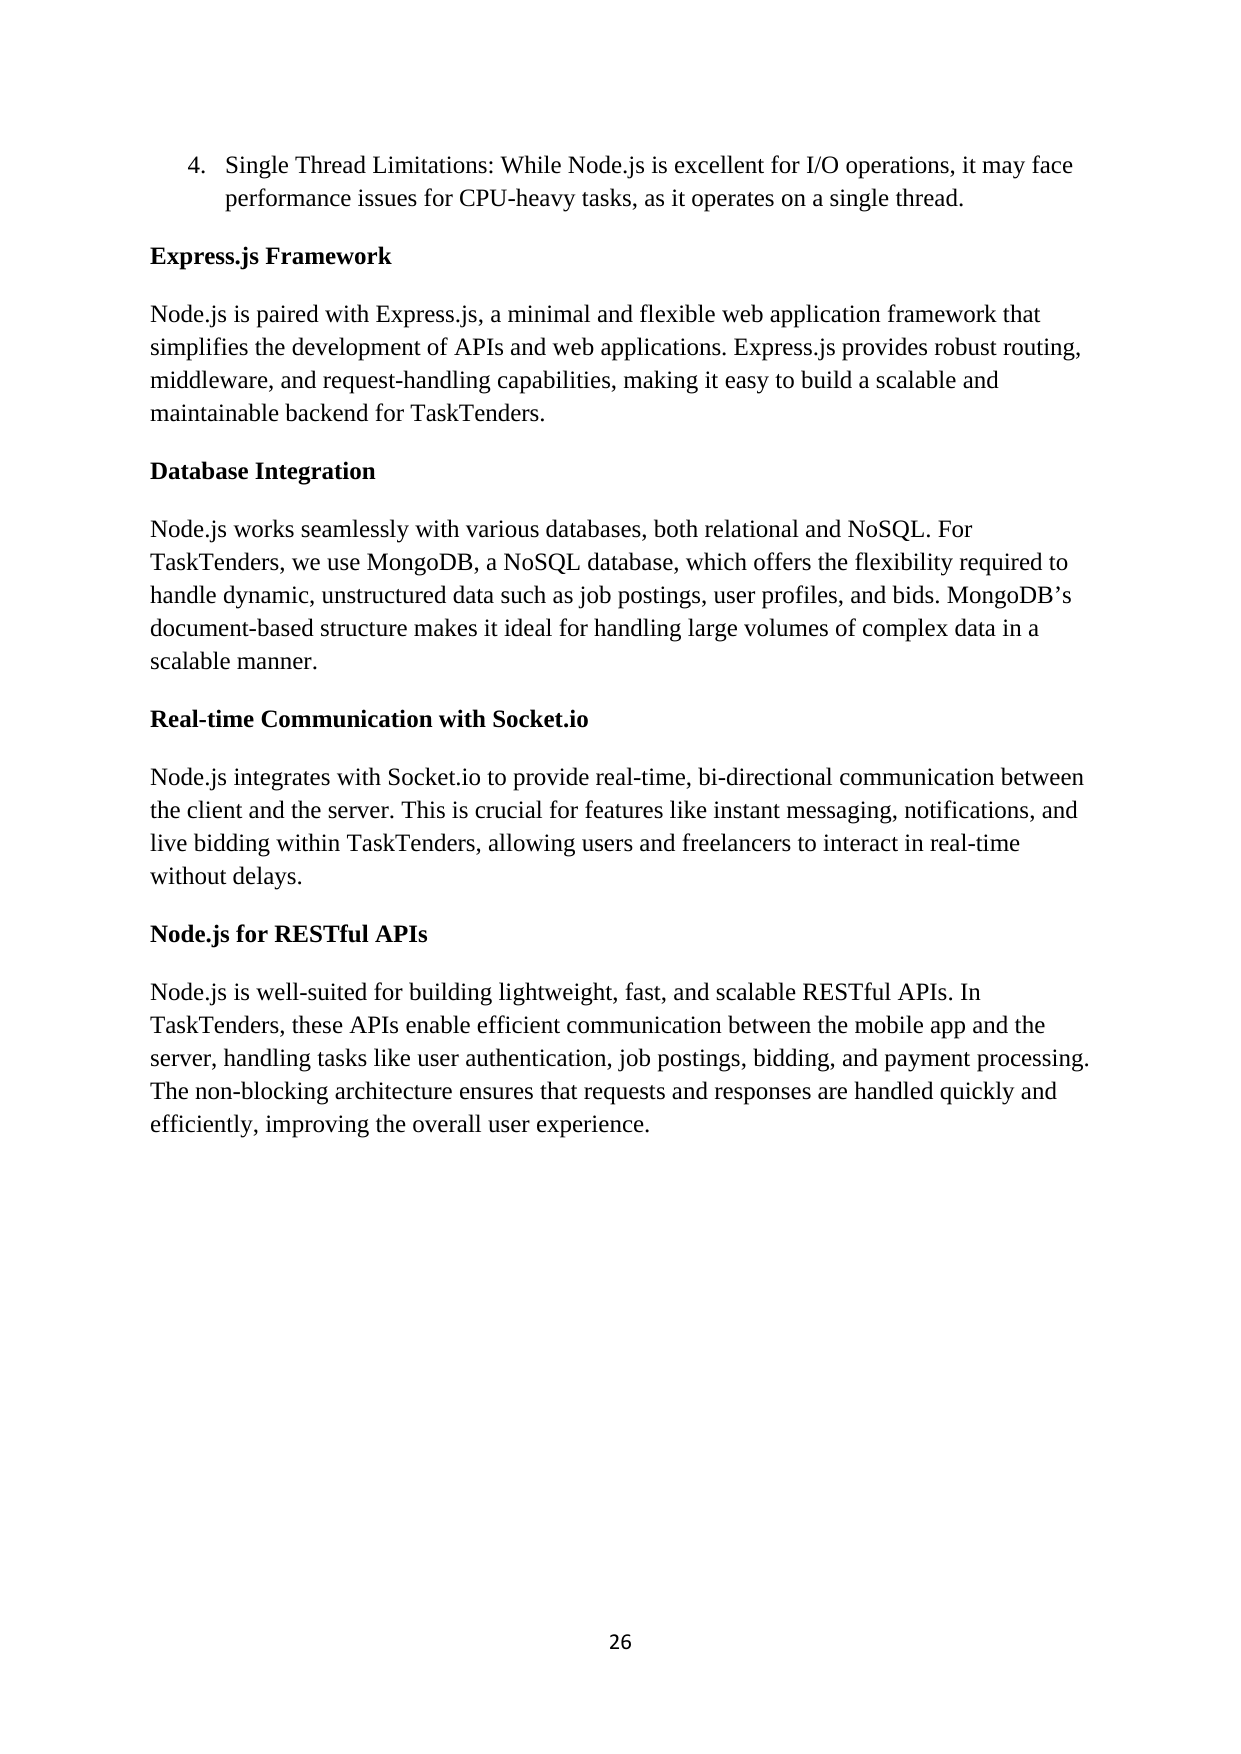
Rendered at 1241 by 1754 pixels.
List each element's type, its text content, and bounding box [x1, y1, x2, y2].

text Node.js is well-suited for building lightweight, fast, and scalable RESTful APIs. In TaskTenders, these APIs enable efficient communication between the mobile app and the server, handling tasks like user authentication, job postings, bidding, and payment processing. The non-blocking architecture ensures that requests and responses are handled quickly and efficiently, improving the overall user experience. [150, 977, 1090, 1138]
text Database Integration [150, 456, 1090, 485]
text Node.js integrates with Socket.io to provide real-time, bi-directional communication between the client and the server. This is crucial for features like instant messaging, notifications, and live bidding within TaskTenders, allowing users and freelancers to interact in real-time without delays. [150, 762, 1090, 890]
list Single Thread Limitations: While Node.js is excellent for I/O operations, it may face performance issues for CPU-heavy tasks, as it operates on a single thread. [187, 150, 1090, 212]
text Real-time Communication with Socket.io [150, 704, 1090, 733]
text Node.js works seamlessly with various databases, both relational and NoSQL. For TaskTenders, we use MongoDB, a NoSQL database, which offers the flexibility required to handle dynamic, unstructured data such as job postings, user profiles, and bids. MongoDB’s document-based structure makes it ideal for handling large volumes of complex data in a scalable manner. [150, 514, 1090, 675]
text Node.js for RESTful APIs [150, 919, 1090, 948]
text Express.js Framework [150, 241, 1090, 270]
text Node.js is paired with Express.js, a minimal and flexible web application framework that simplifies the development of APIs and web applications. Express.js provides robust routing, middleware, and request-handling capabilities, making it easy to build a scalable and maintainable backend for TaskTenders. [150, 299, 1090, 427]
